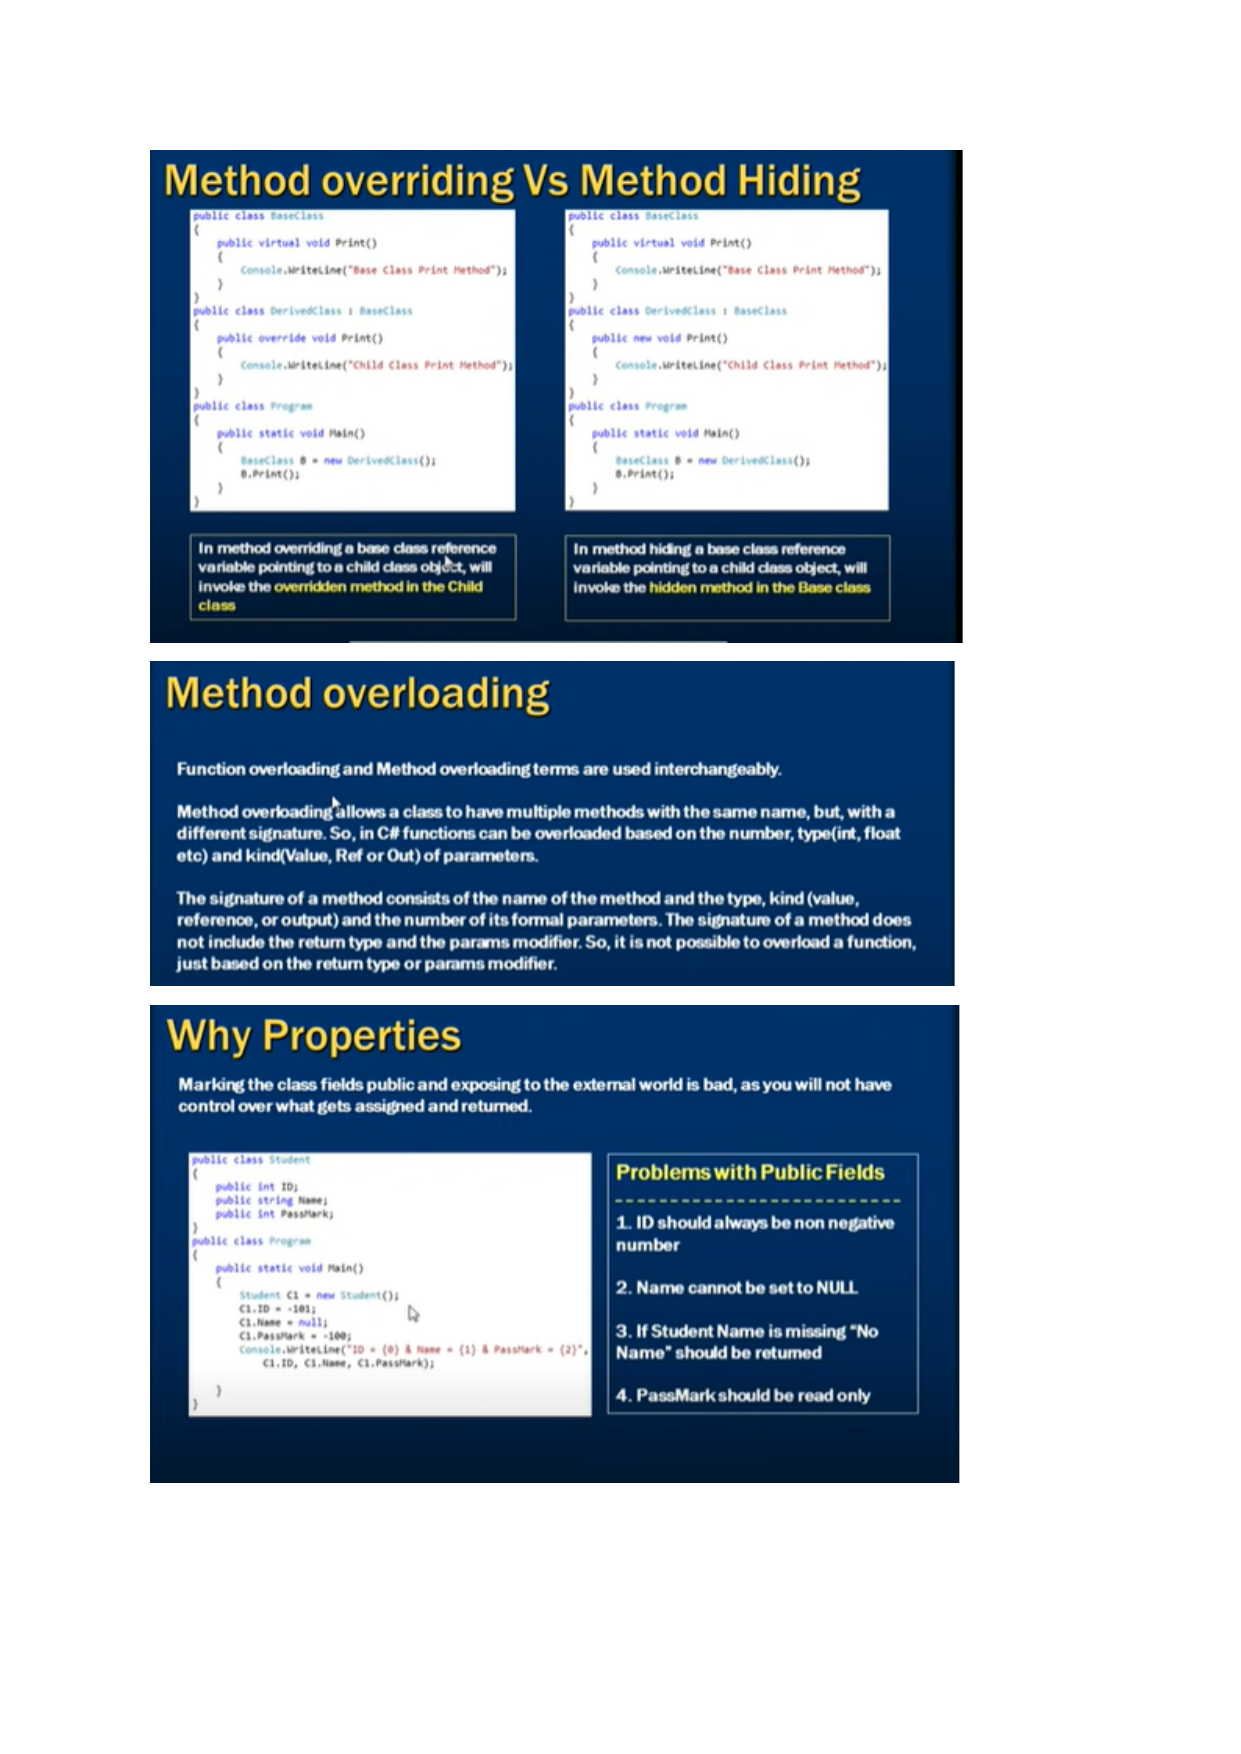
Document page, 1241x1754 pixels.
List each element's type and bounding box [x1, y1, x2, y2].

picture [150, 150, 963, 643]
picture [150, 1005, 960, 1483]
picture [150, 661, 955, 986]
